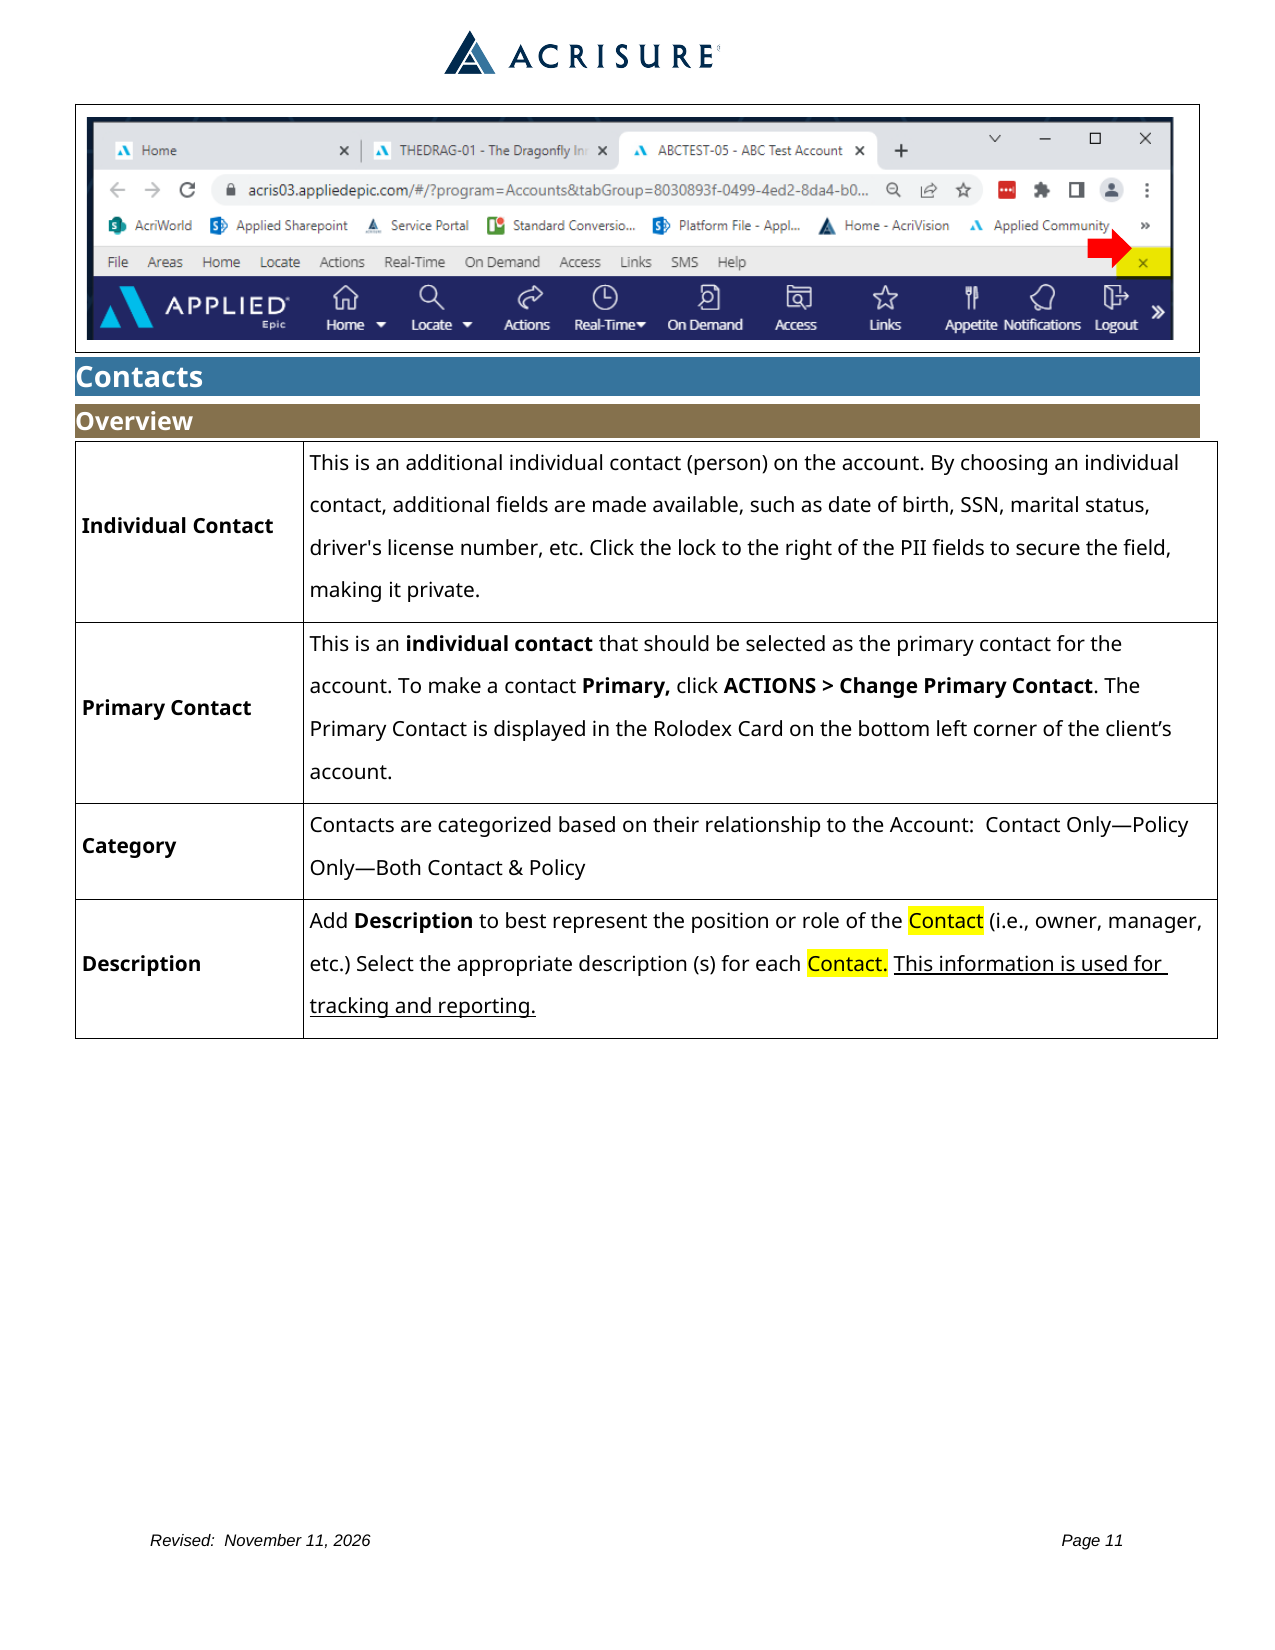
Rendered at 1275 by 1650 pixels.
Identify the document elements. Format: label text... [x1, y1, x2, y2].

picture [86, 117, 1176, 340]
picture [442, 23, 721, 80]
table_cell Category [76, 804, 303, 899]
table_cell Contacts are categorized based on their relationship to the Account: Contact Only—Policy Only—Both Contact & Policy [304, 804, 1217, 899]
table_cell Primary Contact [76, 623, 303, 803]
table_header Individual Contact [76, 442, 303, 622]
table_cell This is an individual contact that should be selected as the primary contact for the account. To make a contact Primary, click ACTIONS > Change Primary Contact. The Primary Contact is displayed in the Rolodex Card on the bottom left corner of the client’s account. [304, 623, 1217, 803]
subtitle Contacts [75, 357, 1200, 396]
subtitle Overview [75, 404, 1200, 438]
table_header This is an additional individual contact (person) on the account. By choosing an individual contact, additional fields are made available, such as date of birth, SSN, marital status, driver's license number, etc. Click the lock to the right of the PII fields to secure the field, making it private. [304, 442, 1217, 622]
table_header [76, 105, 1199, 352]
table_cell Add Description to best represent the position or role of the Contact (i.e., owner, manager, etc.) Select the appropriate description (s) for each Contact. This information is used for tracking and reporting. [304, 900, 1217, 1038]
table_cell Description [76, 900, 303, 1038]
